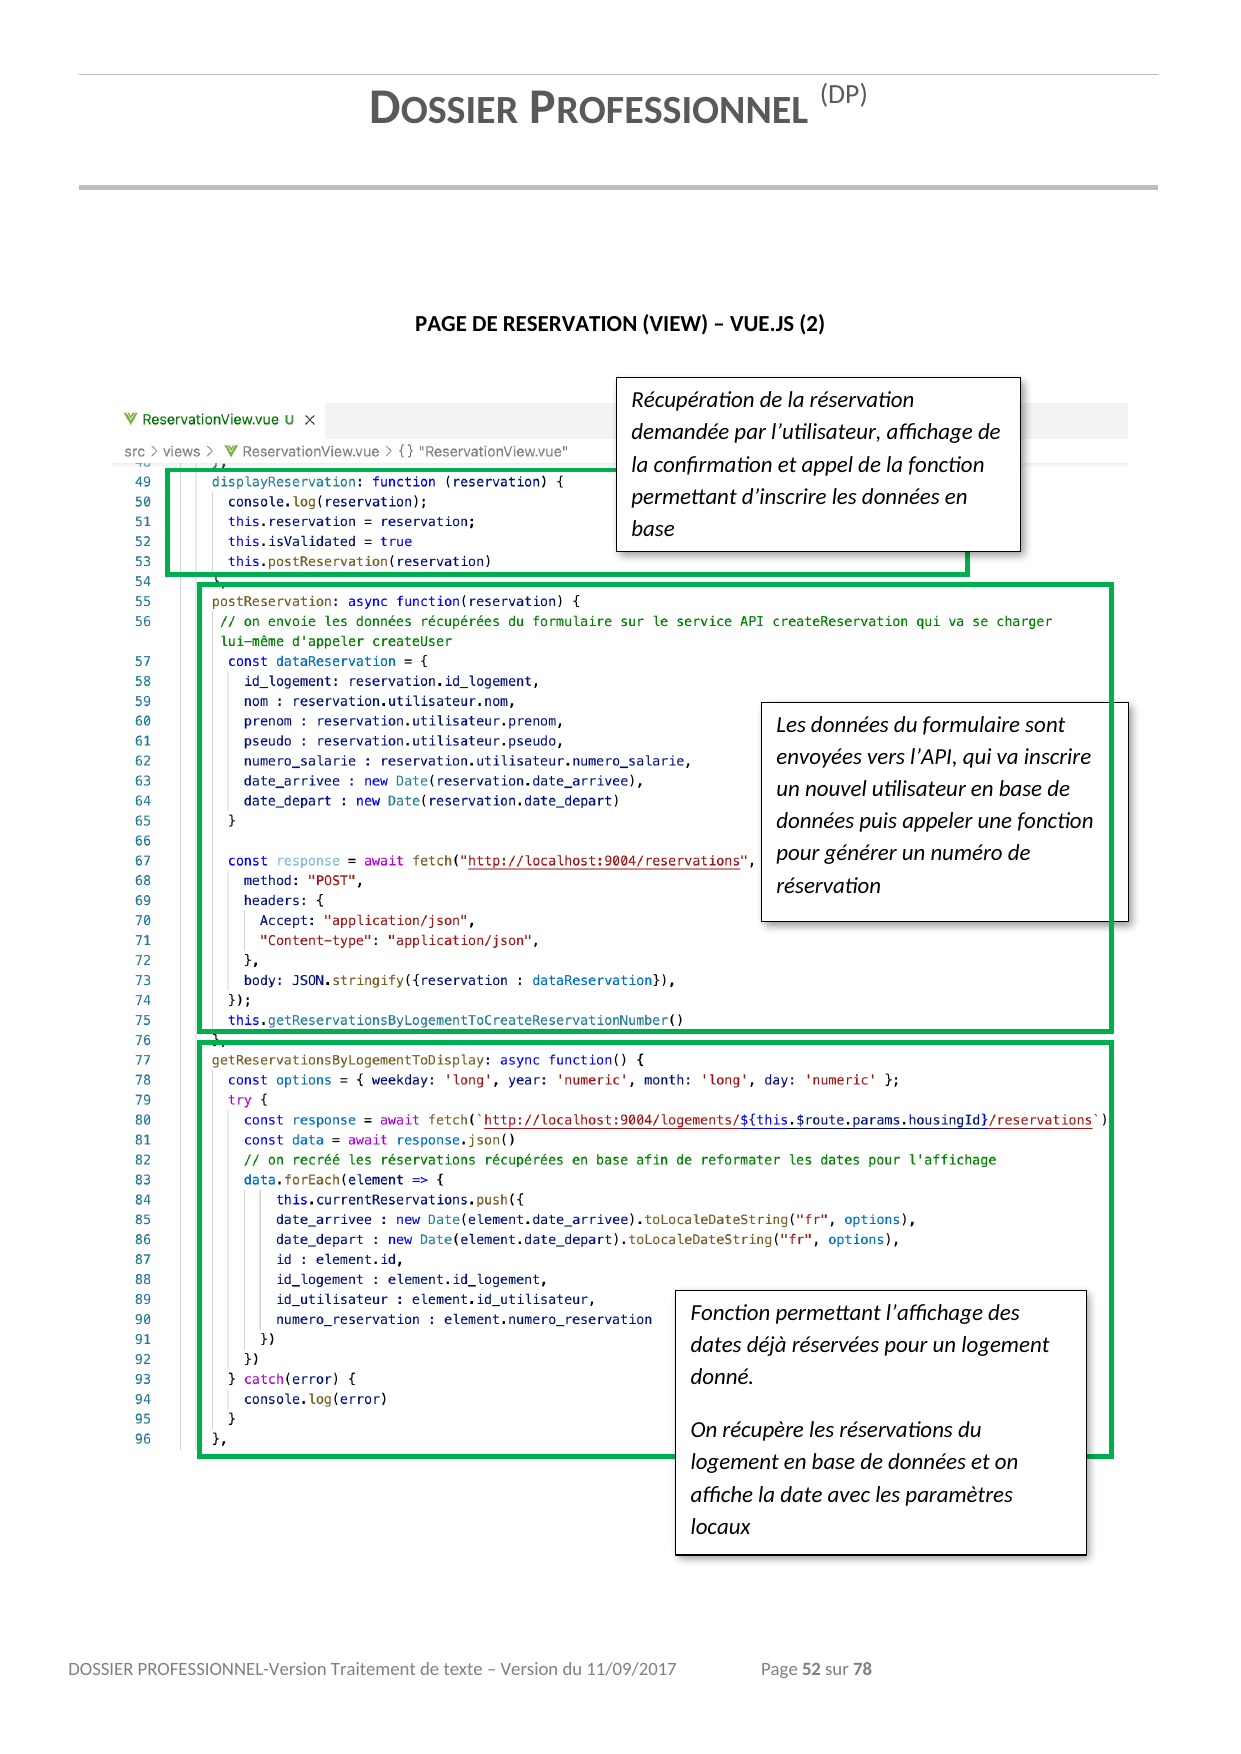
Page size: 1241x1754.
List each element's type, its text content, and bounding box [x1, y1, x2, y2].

picture [170, 472, 965, 572]
picture [202, 587, 1109, 1029]
text PAGE DE RESERVATION (VIEW) – VUE.JS (2) [112, 309, 1128, 337]
picture [202, 1045, 1109, 1450]
picture [112, 403, 1128, 1450]
